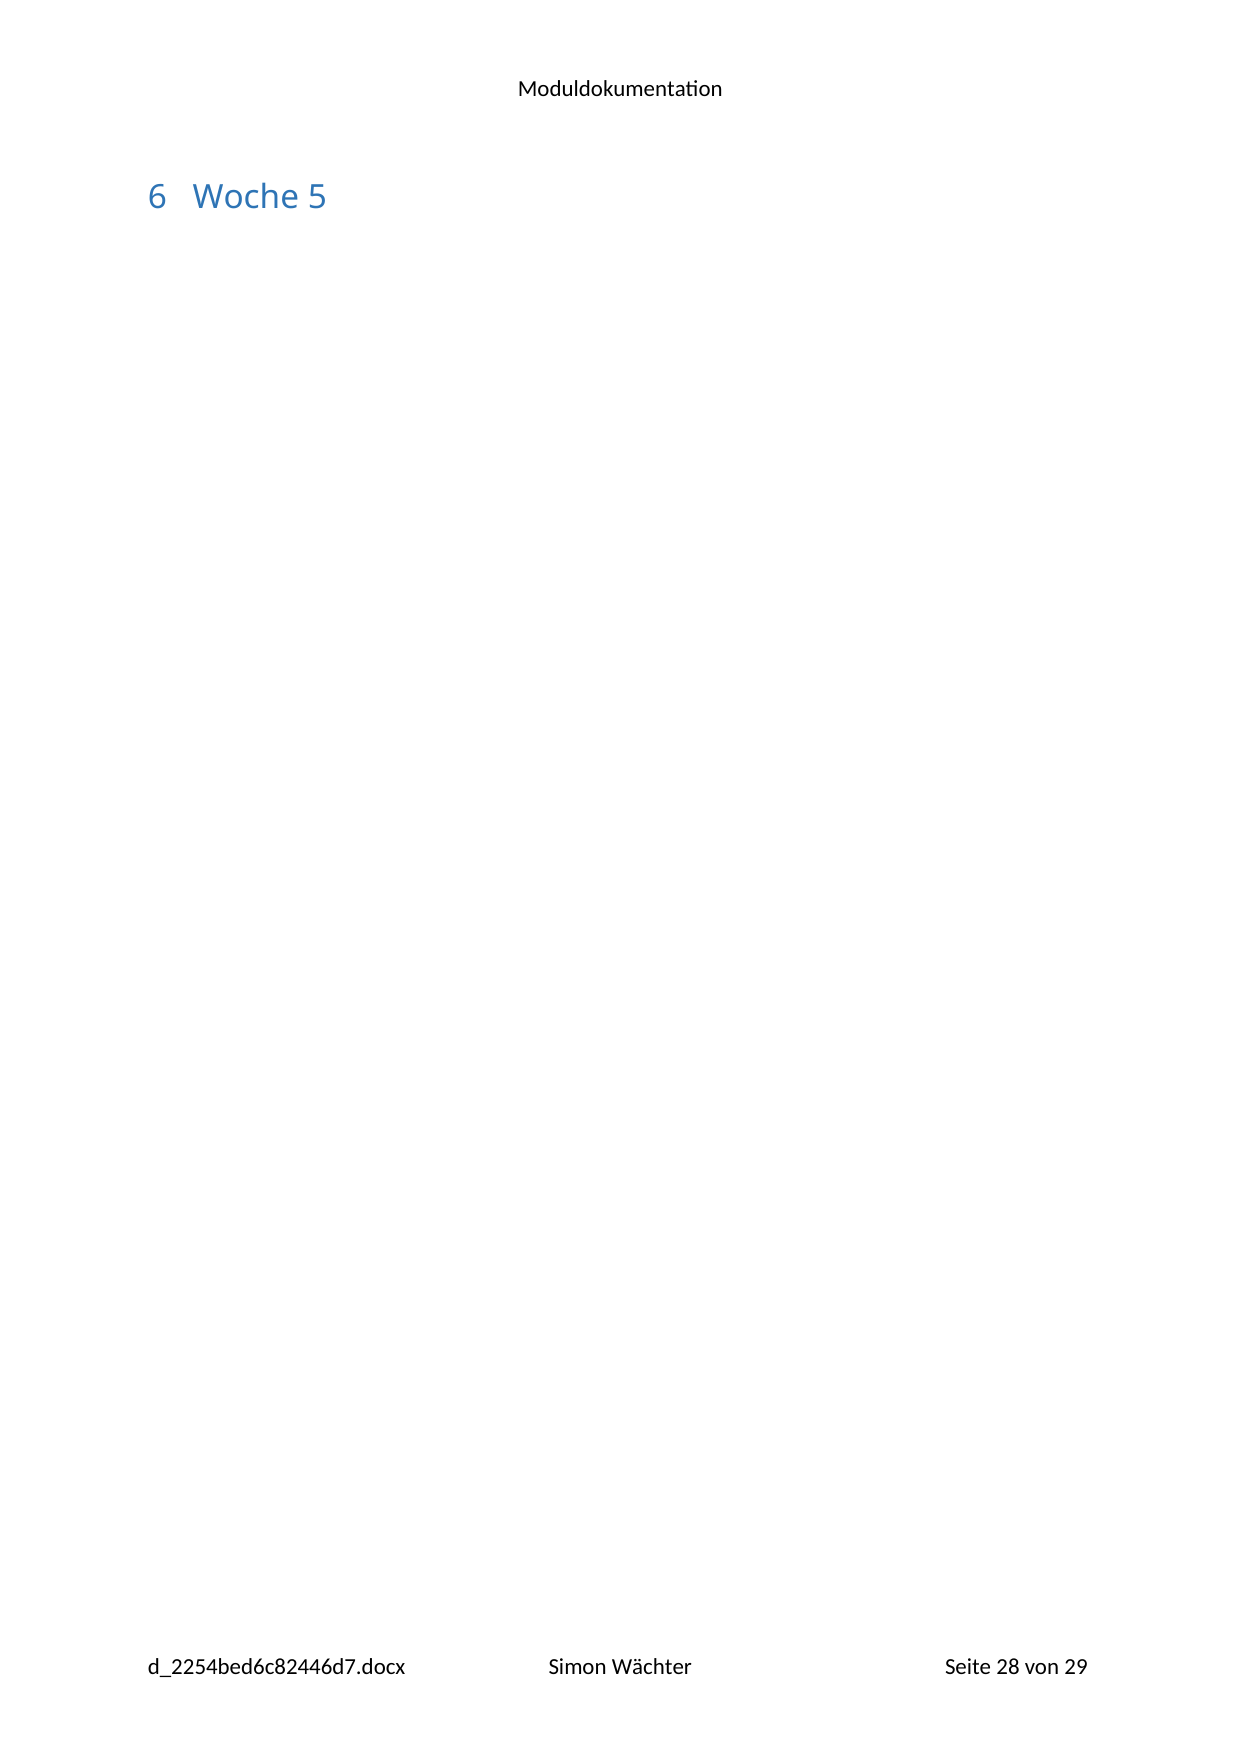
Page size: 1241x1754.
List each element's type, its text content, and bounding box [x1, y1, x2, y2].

subtitle Woche 5 [148, 173, 1093, 218]
